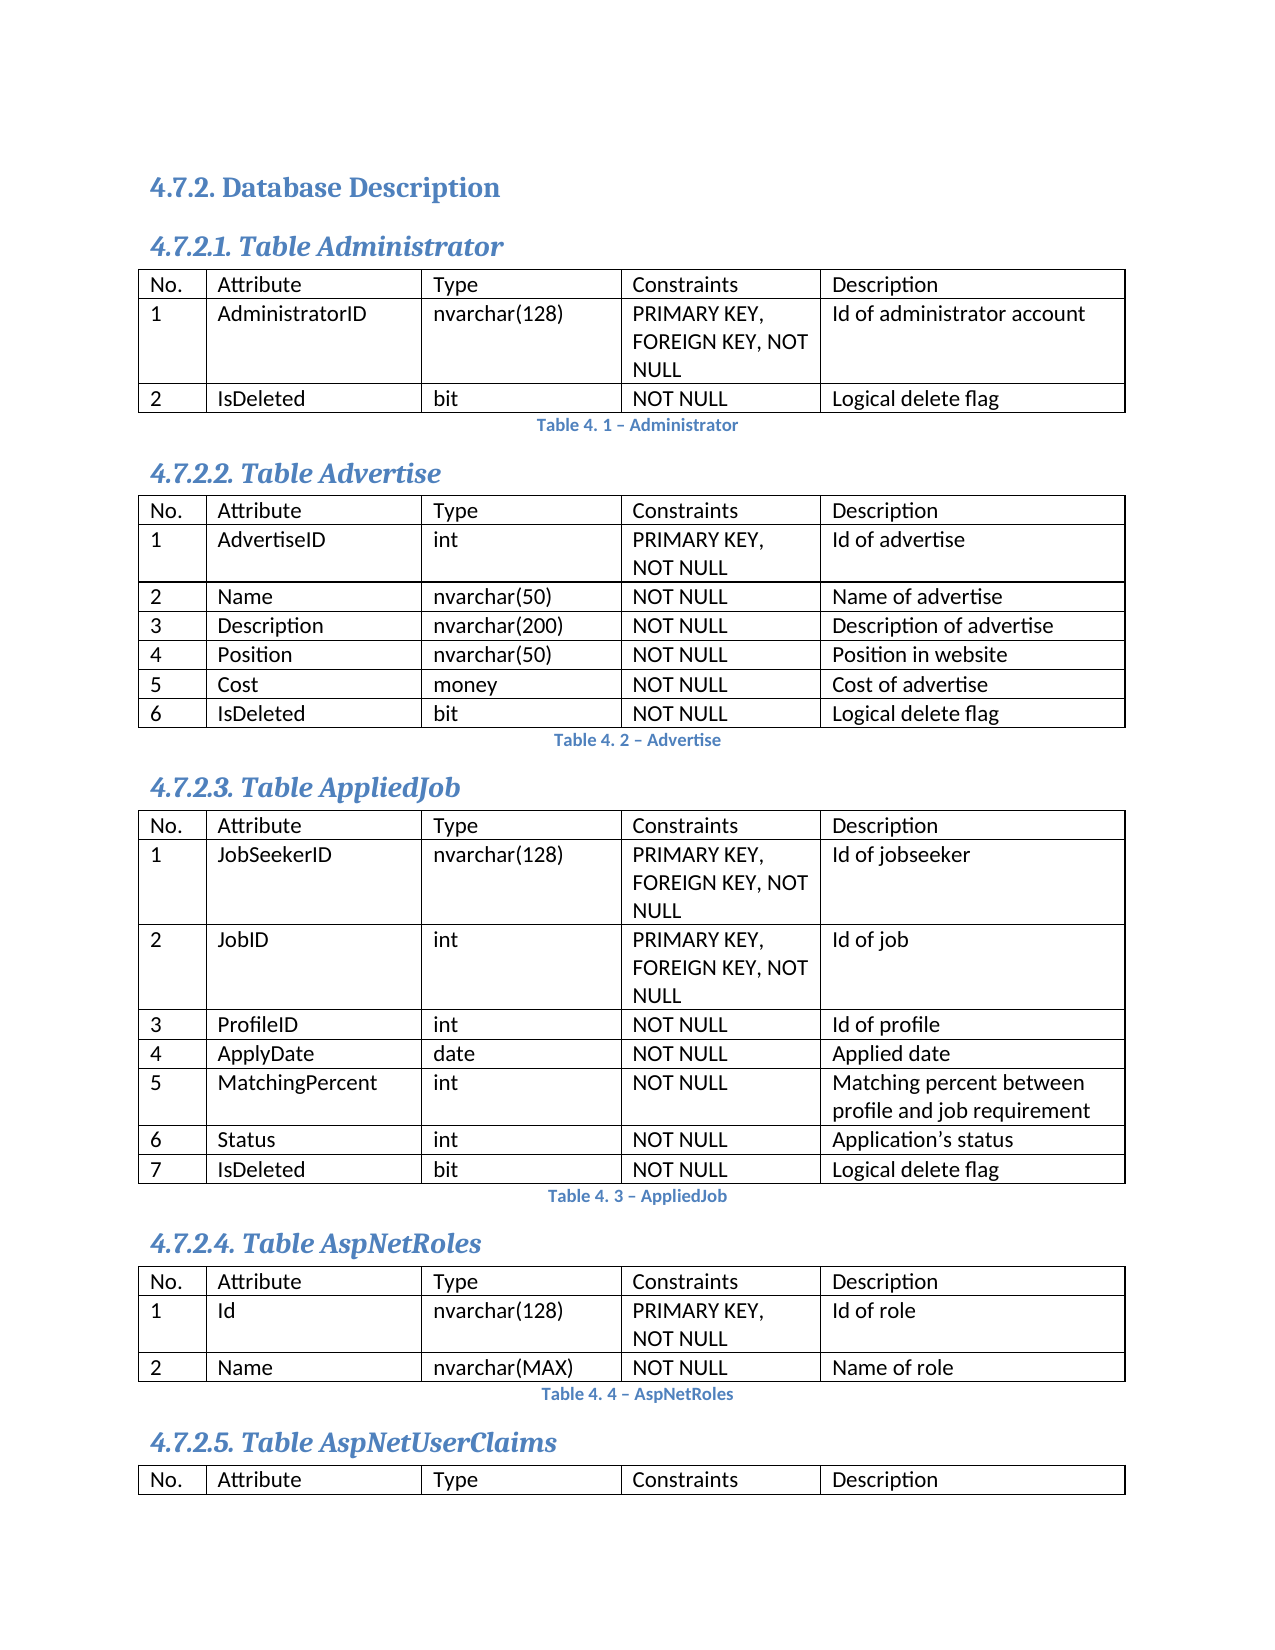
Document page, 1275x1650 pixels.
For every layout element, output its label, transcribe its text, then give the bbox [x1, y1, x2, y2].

table_cell Id of jobseeker [821, 840, 1124, 924]
table_cell Name of advertise [821, 583, 1124, 611]
table_cell NOT NULL [622, 612, 820, 639]
table_cell IsDeleted [207, 699, 421, 727]
table_cell 3 [139, 1010, 206, 1038]
table_cell int [422, 525, 621, 581]
table_cell Applied date [821, 1040, 1124, 1067]
table_header No. [139, 270, 206, 298]
table_header Constraints [622, 811, 820, 839]
table_cell Id of advertise [821, 525, 1124, 581]
table_cell Description of advertise [821, 612, 1124, 639]
table_header Attribute [207, 1466, 421, 1494]
table_cell 5 [139, 670, 206, 698]
table_cell NOT NULL [622, 1155, 820, 1183]
table_header Type [422, 270, 621, 298]
table_cell AdministratorID [207, 299, 421, 383]
table_cell 1 [139, 299, 206, 383]
table_header Attribute [207, 496, 421, 524]
table_cell Status [207, 1126, 421, 1154]
table_cell PRIMARY KEY, FOREIGN KEY, NOT NULL [622, 925, 820, 1009]
table_cell JobSeekerID [207, 840, 421, 924]
table_cell IsDeleted [207, 384, 421, 412]
table_header Type [422, 811, 621, 839]
table_cell 2 [139, 384, 206, 412]
table_cell AdvertiseID [207, 525, 421, 581]
table_cell NOT NULL [622, 699, 820, 727]
table_cell JobID [207, 925, 421, 1009]
table_cell Logical delete flag [821, 1155, 1124, 1183]
table_header Description [821, 270, 1124, 298]
table_header No. [139, 1267, 206, 1295]
subtitle 4.7.2.2. Table Advertise [150, 457, 1125, 490]
table_cell PRIMARY KEY, NOT NULL [622, 525, 820, 581]
table_cell Logical delete flag [821, 384, 1124, 412]
table_cell NOT NULL [622, 670, 820, 698]
subtitle 4.7.2.3. Table AppliedJob [150, 772, 1125, 805]
table_cell nvarchar(200) [422, 612, 621, 639]
table_cell Name of role [821, 1353, 1124, 1381]
table_header Type [422, 1267, 621, 1295]
table_cell 7 [139, 1155, 206, 1183]
table_cell Name [207, 583, 421, 611]
table_cell Id of administrator account [821, 299, 1124, 383]
table_cell bit [422, 384, 621, 412]
table_cell nvarchar(128) [422, 299, 621, 383]
table_cell 6 [139, 1126, 206, 1154]
table_cell 4 [139, 641, 206, 669]
table_cell Name [207, 1353, 421, 1381]
table_cell nvarchar(MAX) [422, 1353, 621, 1381]
table_cell 2 [139, 925, 206, 1009]
table_header Attribute [207, 270, 421, 298]
table_cell NOT NULL [622, 1040, 820, 1067]
table_cell int [422, 1010, 621, 1038]
table_cell NOT NULL [622, 583, 820, 611]
table_cell 3 [139, 612, 206, 639]
table_cell int [422, 925, 621, 1009]
table_cell PRIMARY KEY, FOREIGN KEY, NOT NULL [622, 840, 820, 924]
subtitle 4.7.2.1. Table Administrator [150, 230, 1125, 264]
table_header No. [139, 496, 206, 524]
table_cell Application’s status [821, 1126, 1124, 1154]
table_cell Position [207, 641, 421, 669]
table_cell NOT NULL [622, 1126, 820, 1154]
table_header Description [821, 1267, 1124, 1295]
table_cell NOT NULL [622, 384, 820, 412]
table_cell Position in website [821, 641, 1124, 669]
table_cell 1 [139, 525, 206, 581]
table_cell MatchingPercent [207, 1069, 421, 1124]
table_header Constraints [622, 270, 820, 298]
table_cell Description [207, 612, 421, 639]
table_cell PRIMARY KEY, NOT NULL [622, 1296, 820, 1352]
subtitle 4.7.2. Database Description [150, 171, 1125, 204]
table_header Type [422, 496, 621, 524]
table_cell nvarchar(128) [422, 1296, 621, 1352]
table_cell PRIMARY KEY, FOREIGN KEY, NOT NULL [622, 299, 820, 383]
table_cell 5 [139, 1069, 206, 1124]
table_header Attribute [207, 1267, 421, 1295]
table_cell bit [422, 699, 621, 727]
table_header Constraints [622, 1267, 820, 1295]
subtitle 4.7.2.5. Table AspNetUserClaims [150, 1426, 1125, 1459]
table_cell 2 [139, 1353, 206, 1381]
table_header Attribute [207, 811, 421, 839]
table_header Description [821, 811, 1124, 839]
table_cell ApplyDate [207, 1040, 421, 1067]
table_cell 1 [139, 840, 206, 924]
table_cell Cost [207, 670, 421, 698]
table_cell date [422, 1040, 621, 1067]
table_cell Id of role [821, 1296, 1124, 1352]
subtitle 4.7.2.4. Table AspNetRoles [150, 1227, 1125, 1261]
table_cell IsDeleted [207, 1155, 421, 1183]
table_cell nvarchar(50) [422, 641, 621, 669]
table_cell NOT NULL [622, 641, 820, 669]
table_cell 4 [139, 1040, 206, 1067]
table_cell NOT NULL [622, 1353, 820, 1381]
table_cell Logical delete flag [821, 699, 1124, 727]
table_cell bit [422, 1155, 621, 1183]
table_cell int [422, 1069, 621, 1124]
table_cell Id of job [821, 925, 1124, 1009]
table_header No. [139, 811, 206, 839]
table_cell Matching percent between profile and job requirement [821, 1069, 1124, 1124]
table_cell 2 [139, 583, 206, 611]
table_cell int [422, 1126, 621, 1154]
table_cell NOT NULL [622, 1069, 820, 1124]
table_cell Id of profile [821, 1010, 1124, 1038]
table_header Constraints [622, 496, 820, 524]
table_cell NOT NULL [622, 1010, 820, 1038]
table_cell nvarchar(128) [422, 840, 621, 924]
table_cell money [422, 670, 621, 698]
table_header Type [422, 1466, 621, 1494]
table_cell Id [207, 1296, 421, 1352]
table_cell 6 [139, 699, 206, 727]
table_header No. [139, 1466, 206, 1494]
table_header Constraints [622, 1466, 820, 1494]
table_cell ProfileID [207, 1010, 421, 1038]
table_header Description [821, 496, 1124, 524]
table_header Description [821, 1466, 1124, 1494]
table_cell 1 [139, 1296, 206, 1352]
table_cell Cost of advertise [821, 670, 1124, 698]
table_cell nvarchar(50) [422, 583, 621, 611]
